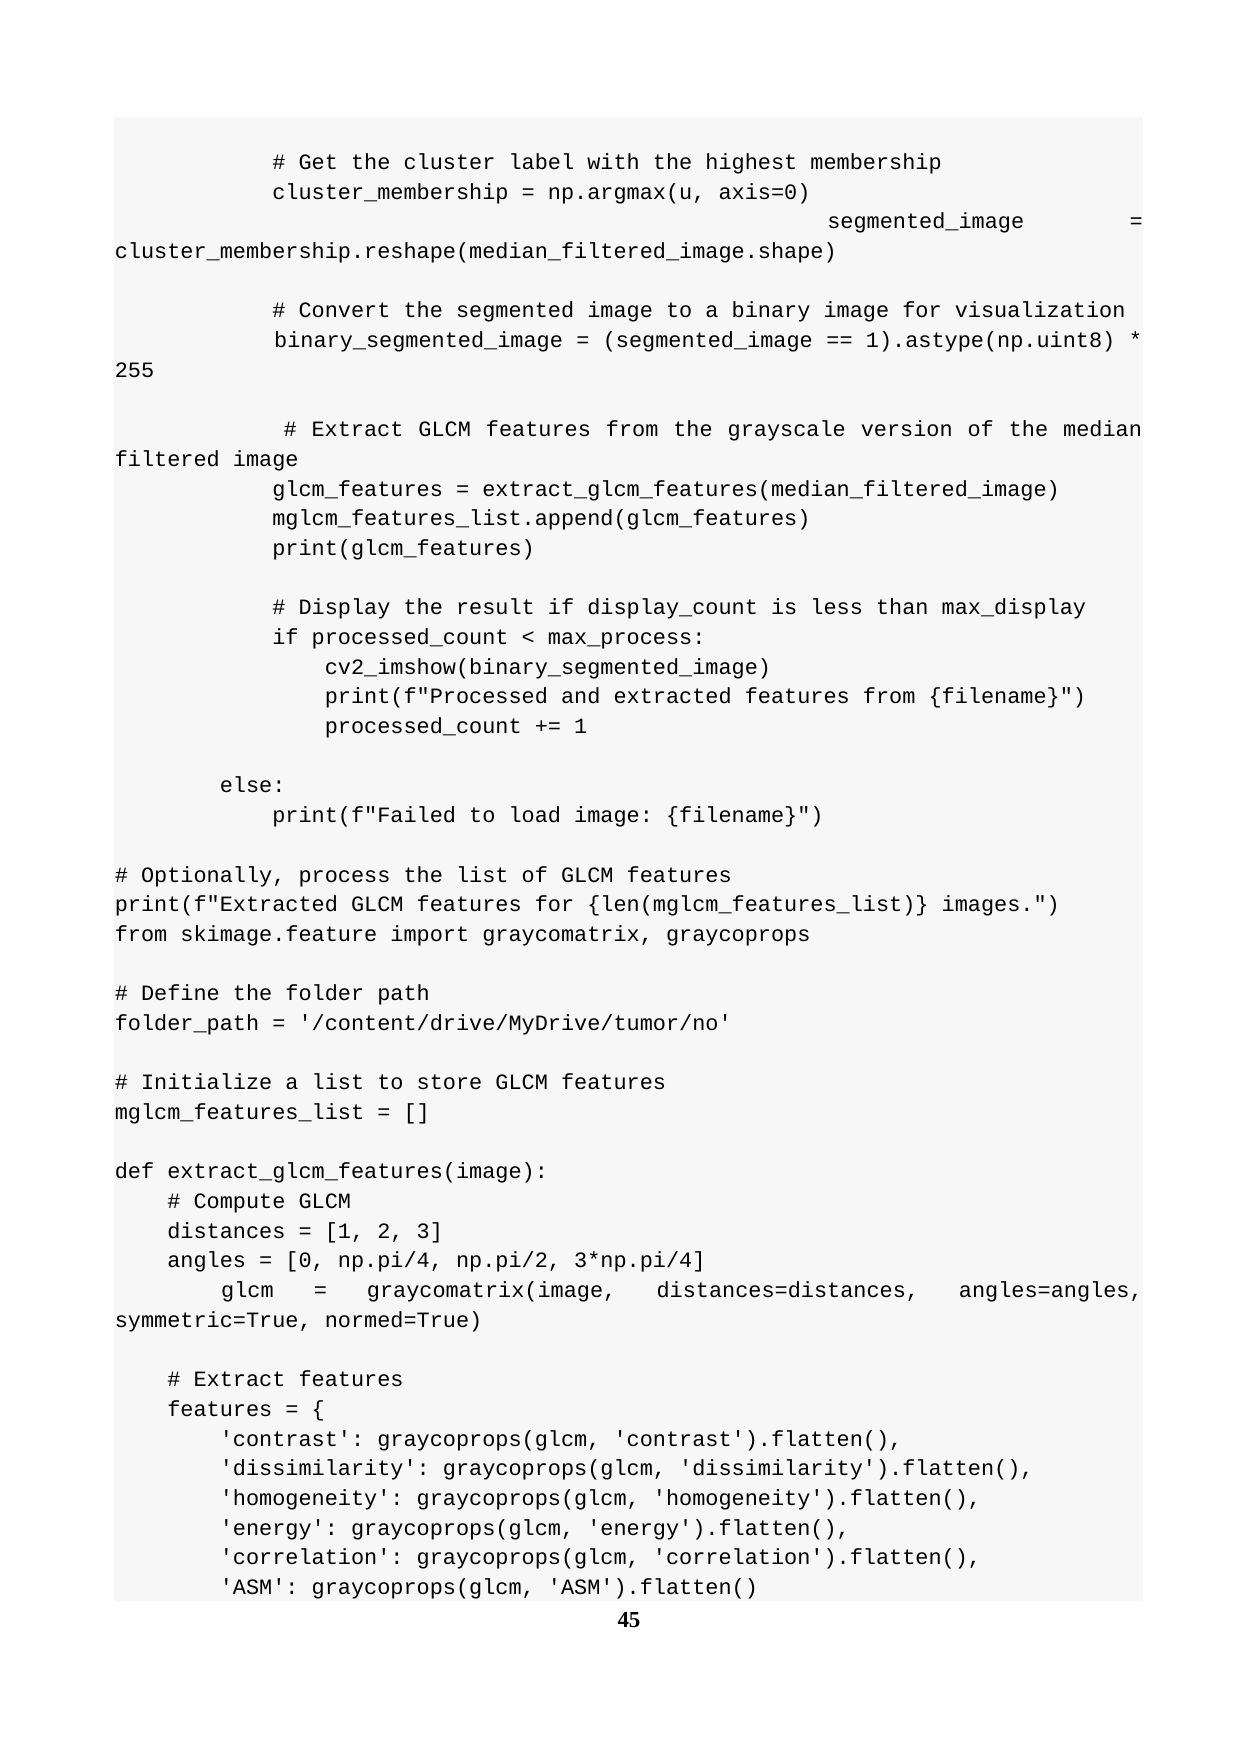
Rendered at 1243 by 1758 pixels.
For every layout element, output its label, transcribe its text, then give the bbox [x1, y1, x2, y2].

text if processed_count < max_process: [114, 621, 1143, 651]
text # Get the cluster label with the highest membership [114, 146, 1143, 176]
text segmented_image = cluster_membership.reshape(median_filtered_image.shape) [114, 206, 1143, 265]
text mglcm_features_list = [] [114, 1096, 1143, 1126]
text # Extract features [114, 1363, 1143, 1393]
text binary_segmented_image = (segmented_image == 1).astype(np.uint8) * 255 [114, 324, 1143, 384]
text def extract_glcm_features(image): [114, 1156, 1143, 1185]
text glcm = graycomatrix(image, distances=distances, angles=angles, symmetric=True, normed=True) [114, 1274, 1143, 1334]
text cluster_membership = np.argmax(u, axis=0) [114, 176, 1143, 206]
text 'ASM': graycoprops(glcm, 'ASM').flatten() [114, 1571, 1143, 1601]
text # Convert the segmented image to a binary image for visualization [114, 295, 1143, 324]
text # Define the folder path [114, 978, 1143, 1007]
text 'correlation': graycoprops(glcm, 'correlation').flatten(), [114, 1542, 1143, 1571]
text else: [114, 770, 1143, 799]
text print(glcm_features) [114, 532, 1143, 562]
text 'dissimilarity': graycoprops(glcm, 'dissimilarity').flatten(), [114, 1453, 1143, 1482]
text # Initialize a list to store GLCM features [114, 1067, 1143, 1096]
text # Extract GLCM features from the grayscale version of the median filtered image [114, 413, 1143, 473]
text print(f"Extracted GLCM features for {len(mglcm_features_list)} images.") [114, 888, 1143, 918]
text cv2_imshow(binary_segmented_image) [114, 651, 1143, 681]
text print(f"Failed to load image: {filename}") [114, 799, 1143, 829]
text features = { [114, 1393, 1143, 1423]
text mglcm_features_list.append(glcm_features) [114, 503, 1143, 532]
text 'homogeneity': graycoprops(glcm, 'homogeneity').flatten(), [114, 1482, 1143, 1512]
text angles = [0, np.pi/4, np.pi/2, 3*np.pi/4] [114, 1245, 1143, 1274]
text print(f"Processed and extracted features from {filename}") [114, 681, 1143, 710]
text glcm_features = extract_glcm_features(median_filtered_image) [114, 473, 1143, 503]
text from skimage.feature import graycomatrix, graycoprops [114, 918, 1143, 948]
text 'energy': graycoprops(glcm, 'energy').flatten(), [114, 1512, 1143, 1542]
text folder_path = '/content/drive/MyDrive/tumor/no' [114, 1007, 1143, 1037]
text # Optionally, process the list of GLCM features [114, 859, 1143, 888]
text distances = [1, 2, 3] [114, 1215, 1143, 1245]
text processed_count += 1 [114, 710, 1143, 740]
text # Display the result if display_count is less than max_display [114, 592, 1143, 621]
text 'contrast': graycoprops(glcm, 'contrast').flatten(), [114, 1423, 1143, 1453]
text # Compute GLCM [114, 1185, 1143, 1215]
